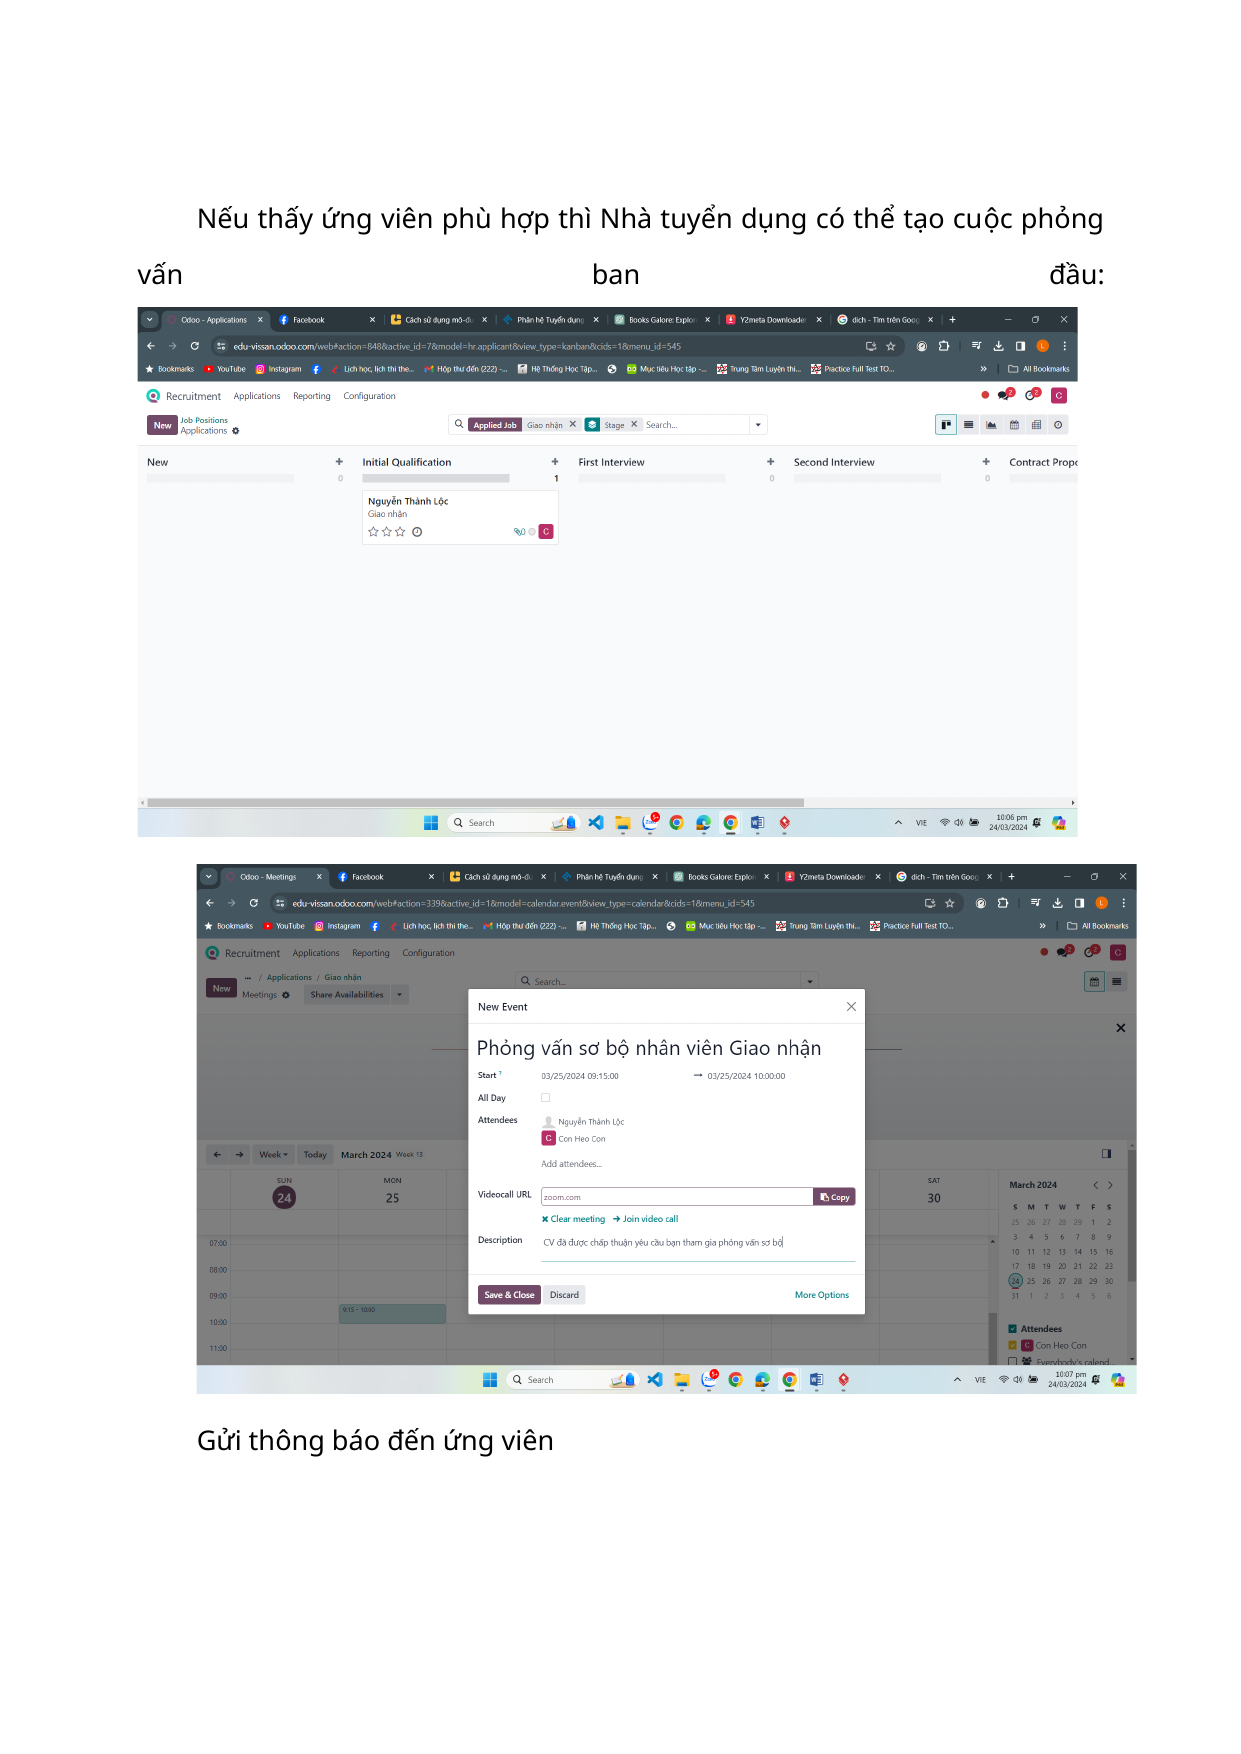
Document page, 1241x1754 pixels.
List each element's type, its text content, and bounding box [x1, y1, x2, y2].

picture [137, 307, 1078, 837]
picture [196, 864, 1137, 1394]
text Gửi thông báo đến ứng viên [137, 1421, 1105, 1458]
